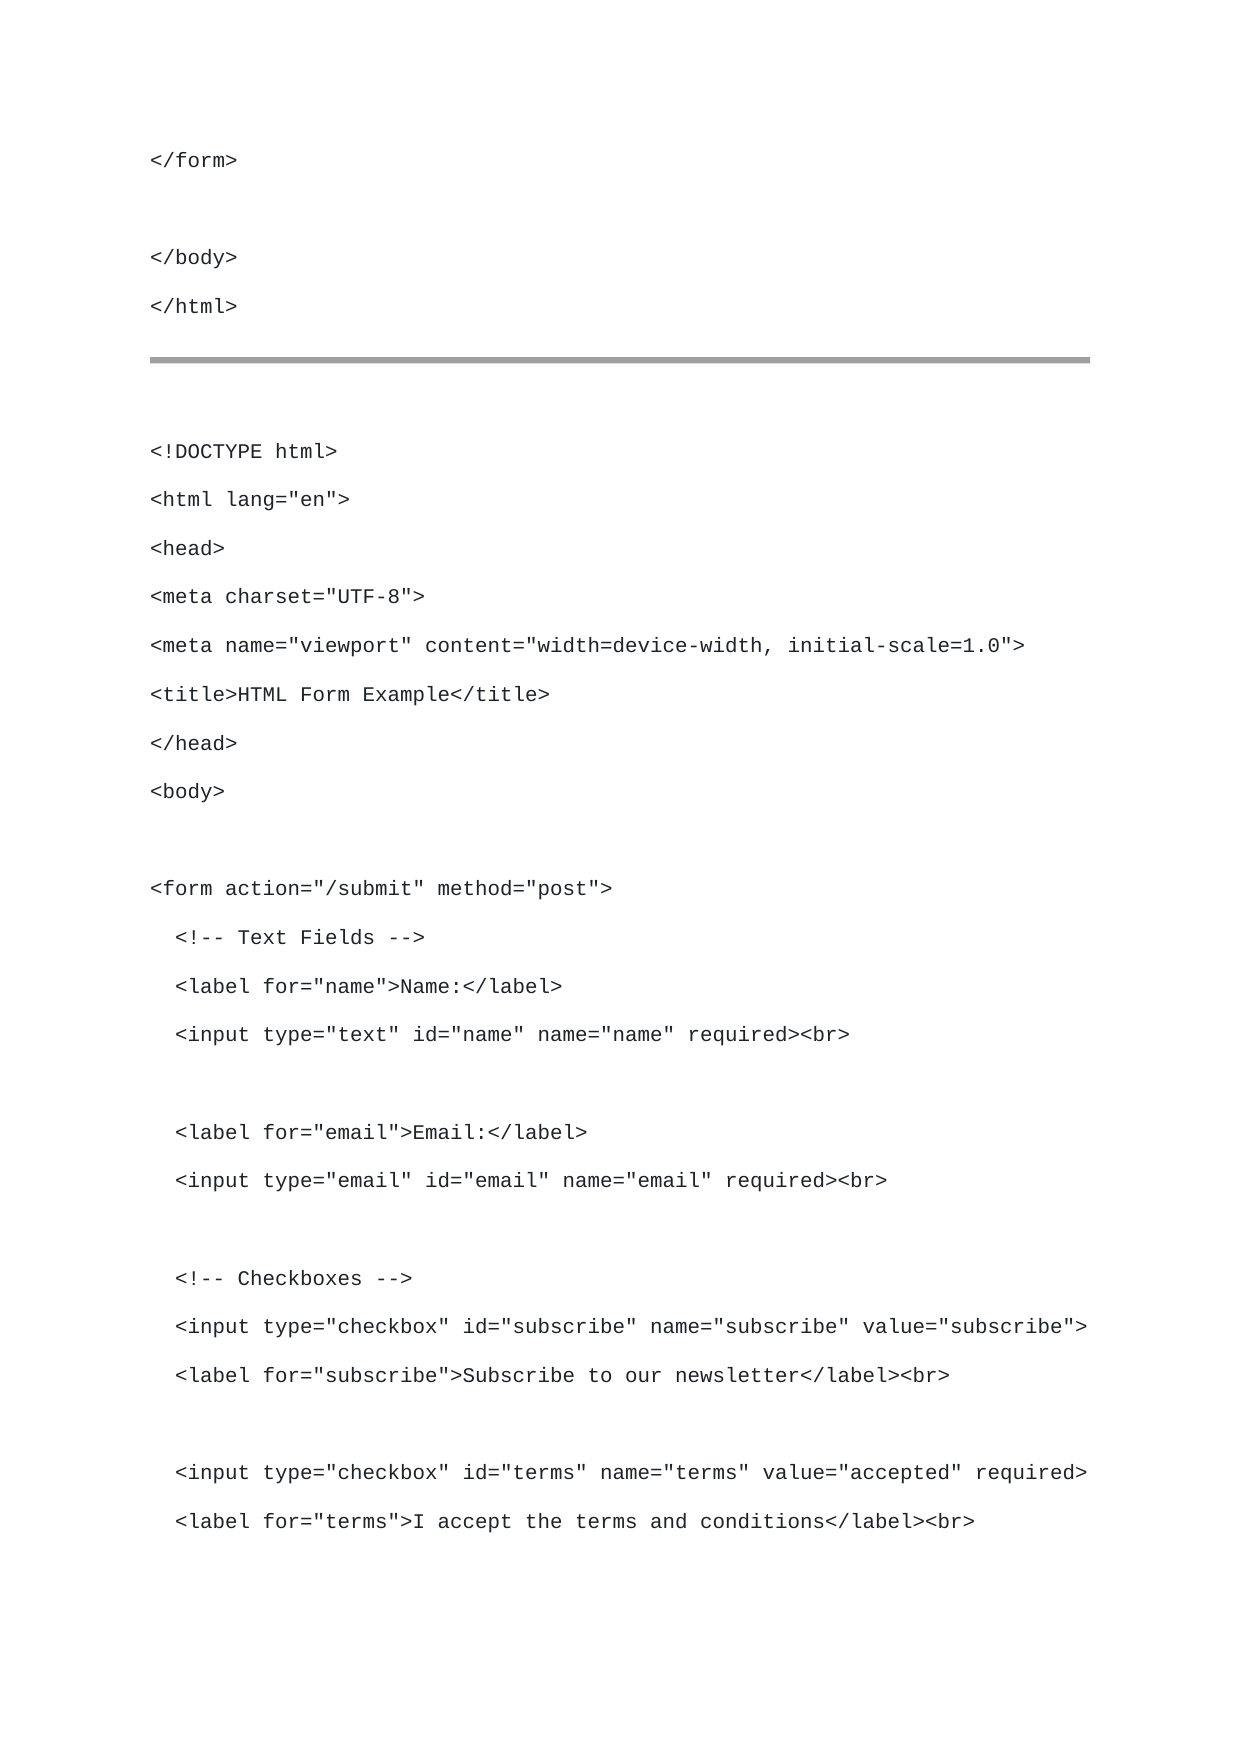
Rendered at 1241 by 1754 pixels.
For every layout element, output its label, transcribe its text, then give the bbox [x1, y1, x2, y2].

text <input type="text" id="name" name="name" required><br> [150, 1024, 1090, 1048]
text <title>HTML Form Example</title> [150, 684, 1090, 707]
text <!DOCTYPE html> [150, 441, 1090, 464]
text </body> [150, 247, 1090, 271]
text <!-- Text Fields --> [150, 927, 1090, 951]
text <input type="email" id="email" name="email" required><br> [150, 1170, 1090, 1194]
text <body> [150, 781, 1090, 805]
text <input type="checkbox" id="terms" name="terms" value="accepted" required> [150, 1462, 1090, 1486]
text </form> [150, 150, 1090, 174]
text <meta name="viewport" content="width=device-width, initial-scale=1.0"> [150, 635, 1090, 659]
text <meta charset="UTF-8"> [150, 587, 1090, 610]
text </html> [150, 296, 1090, 319]
text <head> [150, 538, 1090, 562]
text <form action="/submit" method="post"> [150, 878, 1090, 902]
text <label for="name">Name:</label> [150, 976, 1090, 999]
text <label for="subscribe">Subscribe to our newsletter</label><br> [150, 1365, 1090, 1388]
text <label for="terms">I accept the terms and conditions</label><br> [150, 1511, 1090, 1534]
text <label for="email">Email:</label> [150, 1122, 1090, 1145]
text </head> [150, 732, 1090, 756]
text <html lang="en"> [150, 489, 1090, 513]
text <input type="checkbox" id="subscribe" name="subscribe" value="subscribe"> [150, 1316, 1090, 1340]
text <!-- Checkboxes --> [150, 1268, 1090, 1291]
